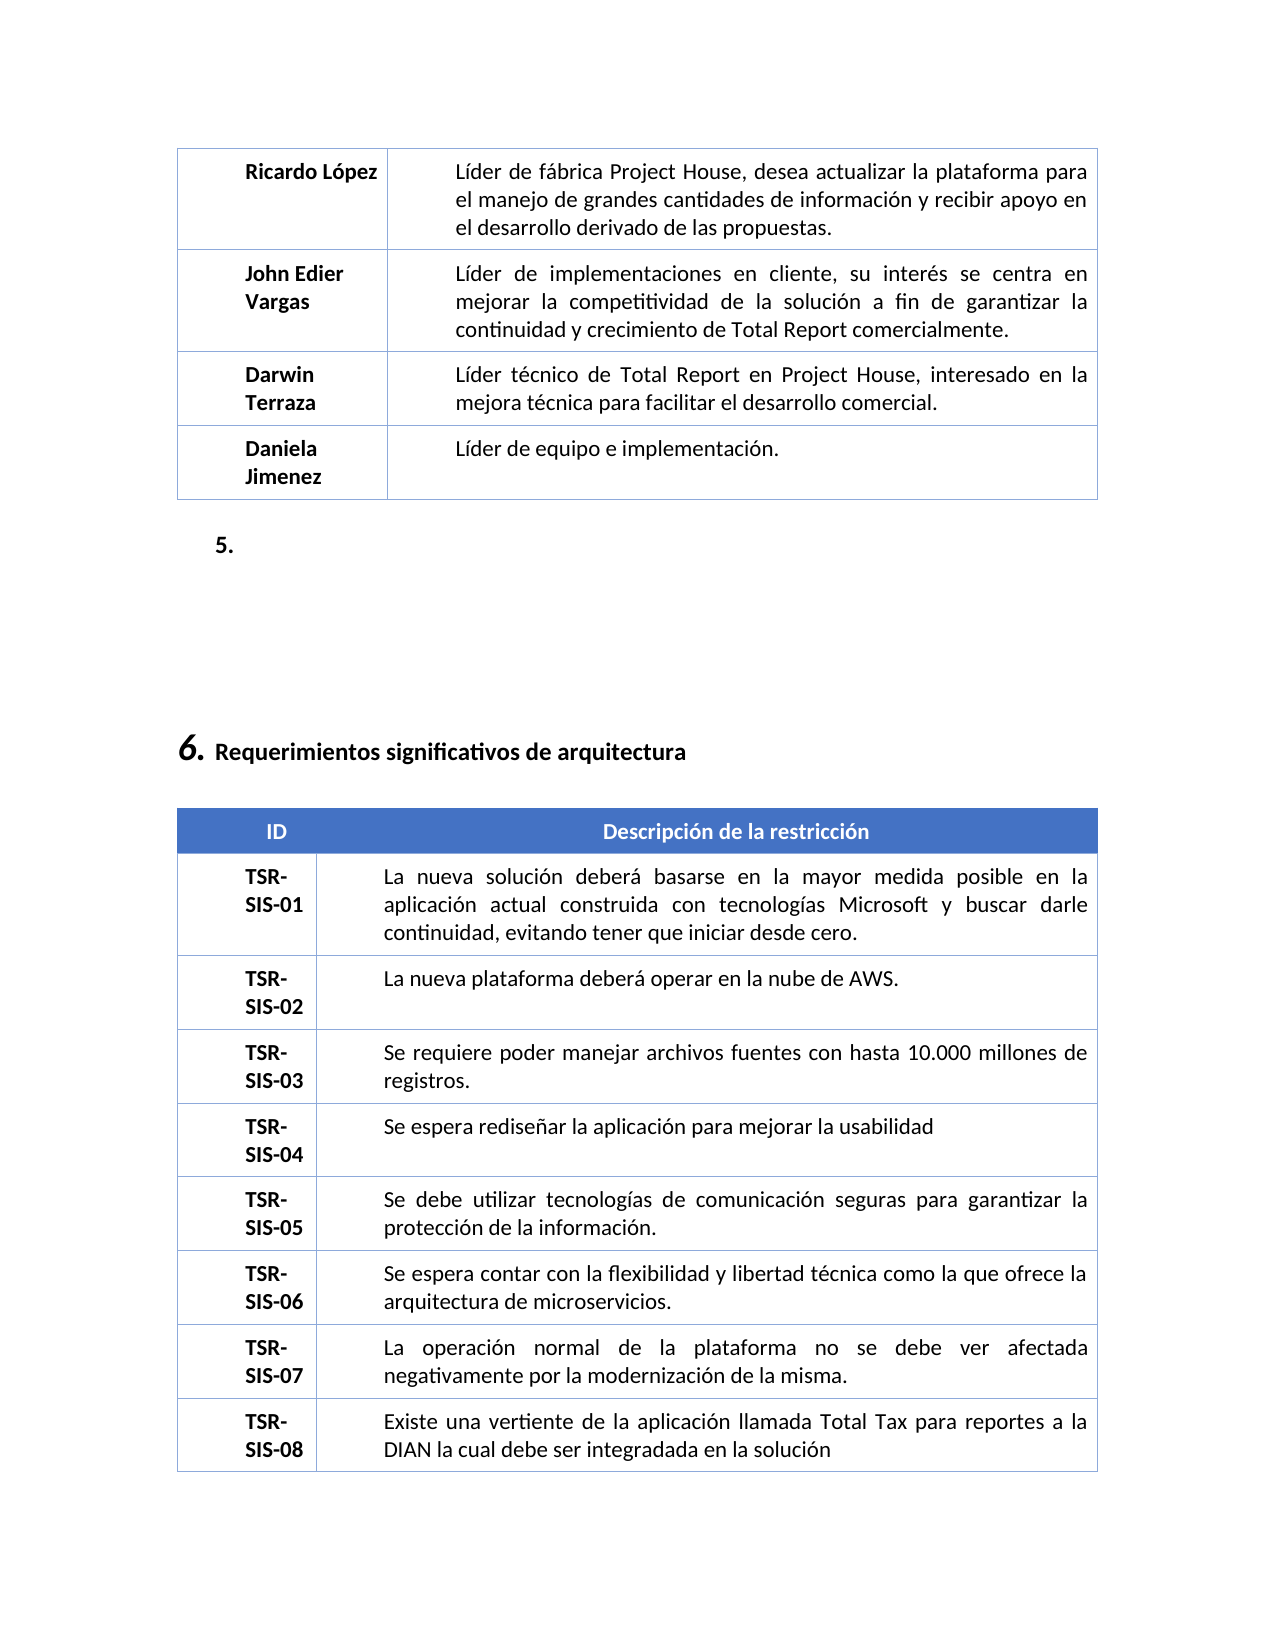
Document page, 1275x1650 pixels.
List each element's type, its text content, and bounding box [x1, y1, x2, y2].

table_cell TSR-SIS-06 [178, 1251, 316, 1324]
list Requerimientos significativos de arquitectura [177, 724, 1098, 770]
table_cell TSR-SIS-05 [178, 1177, 316, 1250]
table_cell Líder de fábrica Project House, desea actualizar la plataforma para el manejo de grandes cantidades de información y recibir apoyo en el desarrollo derivado de las propuestas. [388, 149, 1097, 249]
table_cell Líder de implementaciones en cliente, su interés se centra en mejorar la competitividad de la solución a fin de garantizar la continuidad y crecimiento de Total Report comercialmente. [388, 250, 1097, 351]
table_header ID [178, 809, 316, 853]
table_cell Líder de equipo e implementación. [388, 426, 1097, 499]
table_cell Ricardo López [178, 149, 387, 249]
table_cell TSR-SIS-08 [178, 1399, 316, 1471]
table_cell TSR-SIS-03 [178, 1030, 316, 1102]
table_cell La operación normal de la plataforma no se debe ver afectada negativamente por la modernización de la misma. [317, 1325, 1097, 1397]
table_cell Se espera contar con la flexibilidad y libertad técnica como la que ofrece la arquitectura de microservicios. [317, 1251, 1097, 1324]
table_header Descripción de la restricción [317, 809, 1097, 853]
table_cell Se espera rediseñar la aplicación para mejorar la usabilidad [317, 1104, 1097, 1176]
table_cell La nueva solución deberá basarse en la mayor medida posible en la aplicación actual construida con tecnologías Microsoft y buscar darle continuidad, evitando tener que iniciar desde cero. [317, 854, 1097, 955]
table_cell TSR-SIS-01 [178, 854, 316, 955]
table_cell Líder técnico de Total Report en Project House, interesado en la mejora técnica para facilitar el desarrollo comercial. [388, 352, 1097, 425]
table_cell TSR-SIS-04 [178, 1104, 316, 1176]
table_cell Se debe utilizar tecnologías de comunicación seguras para garantizar la protección de la información. [317, 1177, 1097, 1250]
table_cell Darwin Terraza [178, 352, 387, 425]
table_cell Se requiere poder manejar archivos fuentes con hasta 10.000 millones de registros. [317, 1030, 1097, 1102]
table_cell TSR-SIS-07 [178, 1325, 316, 1397]
table_cell Daniela Jimenez [178, 426, 387, 499]
table_cell TSR-SIS-02 [178, 956, 316, 1029]
table_cell John Edier Vargas [178, 250, 387, 351]
table_cell La nueva plataforma deberá operar en la nube de AWS. [317, 956, 1097, 1029]
table_cell Existe una vertiente de la aplicación llamada Total Tax para reportes a la DIAN la cual debe ser integradada en la solución [317, 1399, 1097, 1471]
